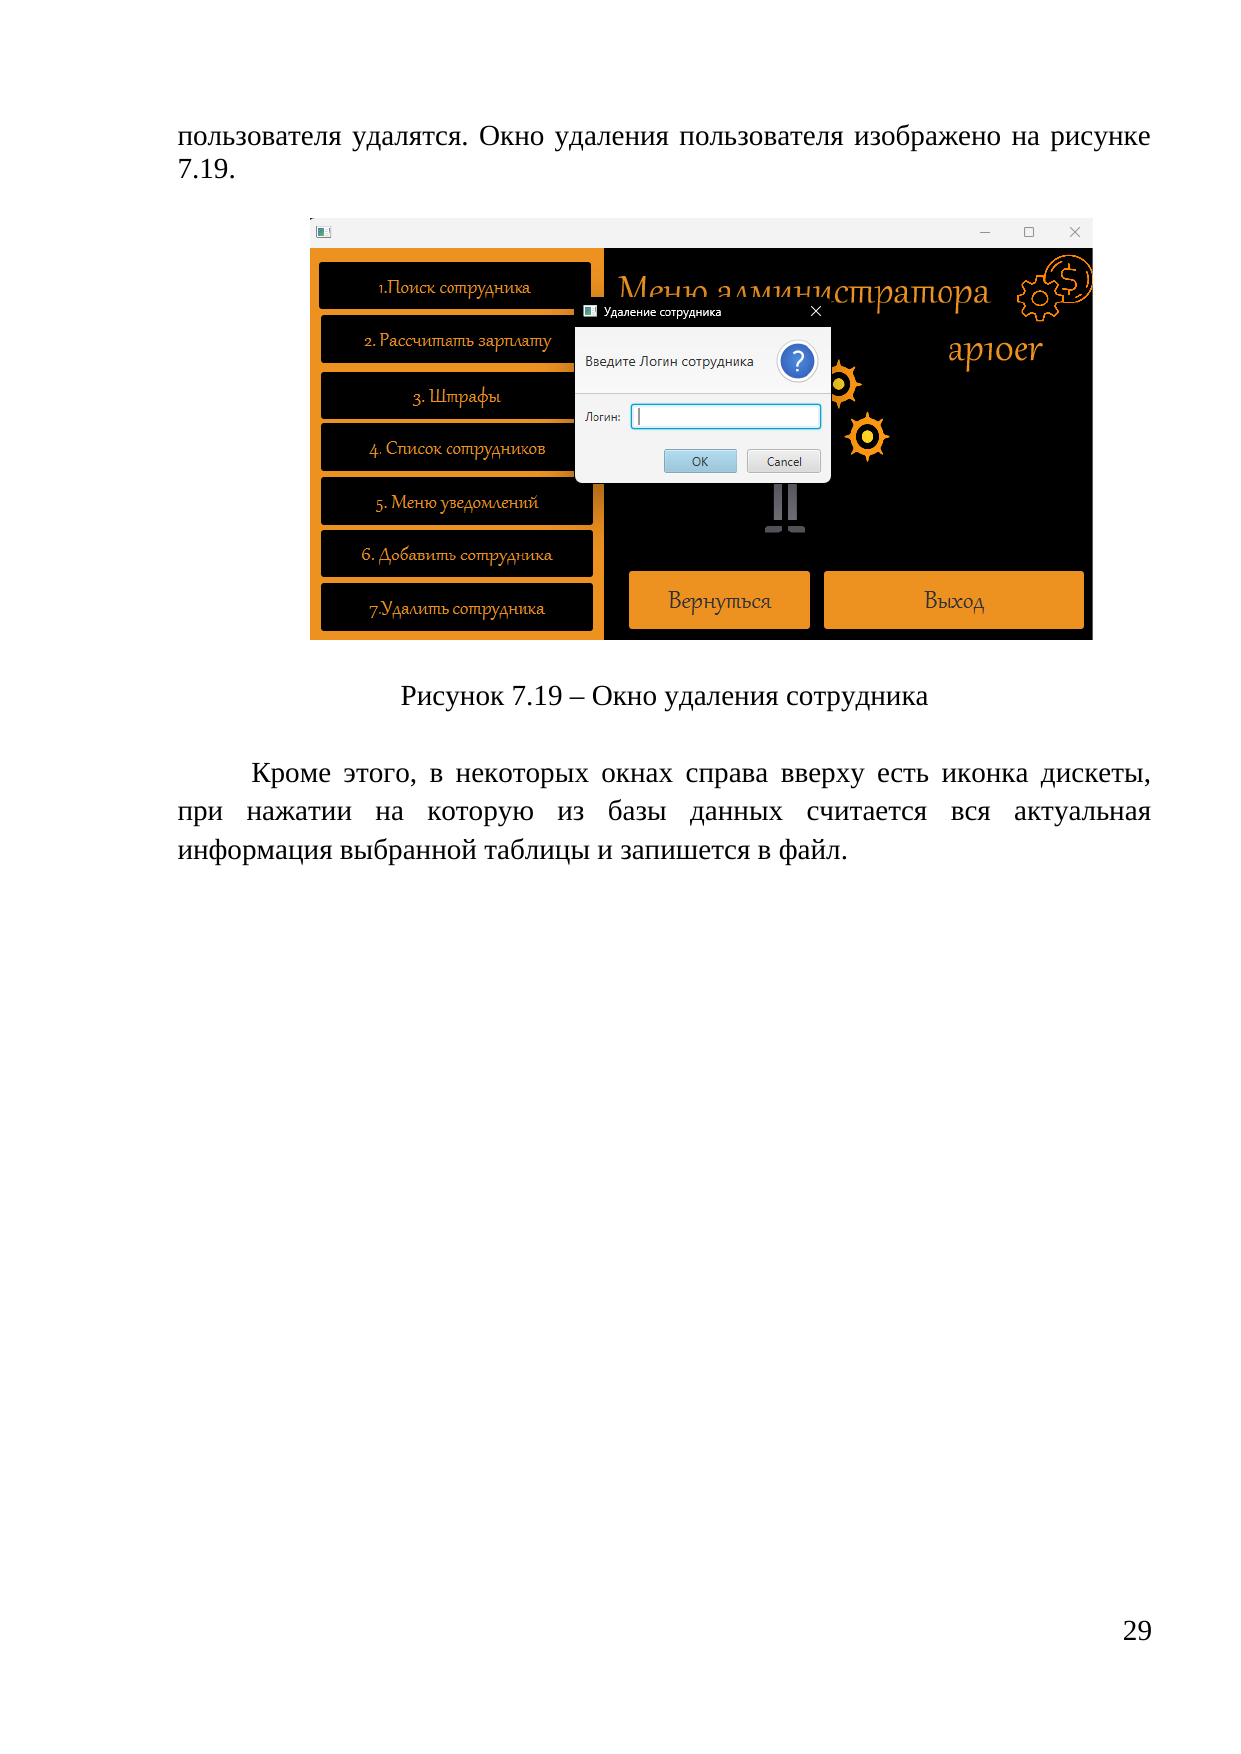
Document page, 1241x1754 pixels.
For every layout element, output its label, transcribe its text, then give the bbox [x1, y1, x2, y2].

text Рисунок 7.19 – Окно удаления сотрудника [177, 678, 1152, 711]
picture [310, 218, 1093, 640]
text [177, 118, 1152, 185]
text Кроме этого, в некоторых окнах справа вверху есть иконка дискеты, при нажатии на которую из базы данных считается вся актуальная информация выбранной таблицы и запишется в файл. [177, 755, 1152, 866]
